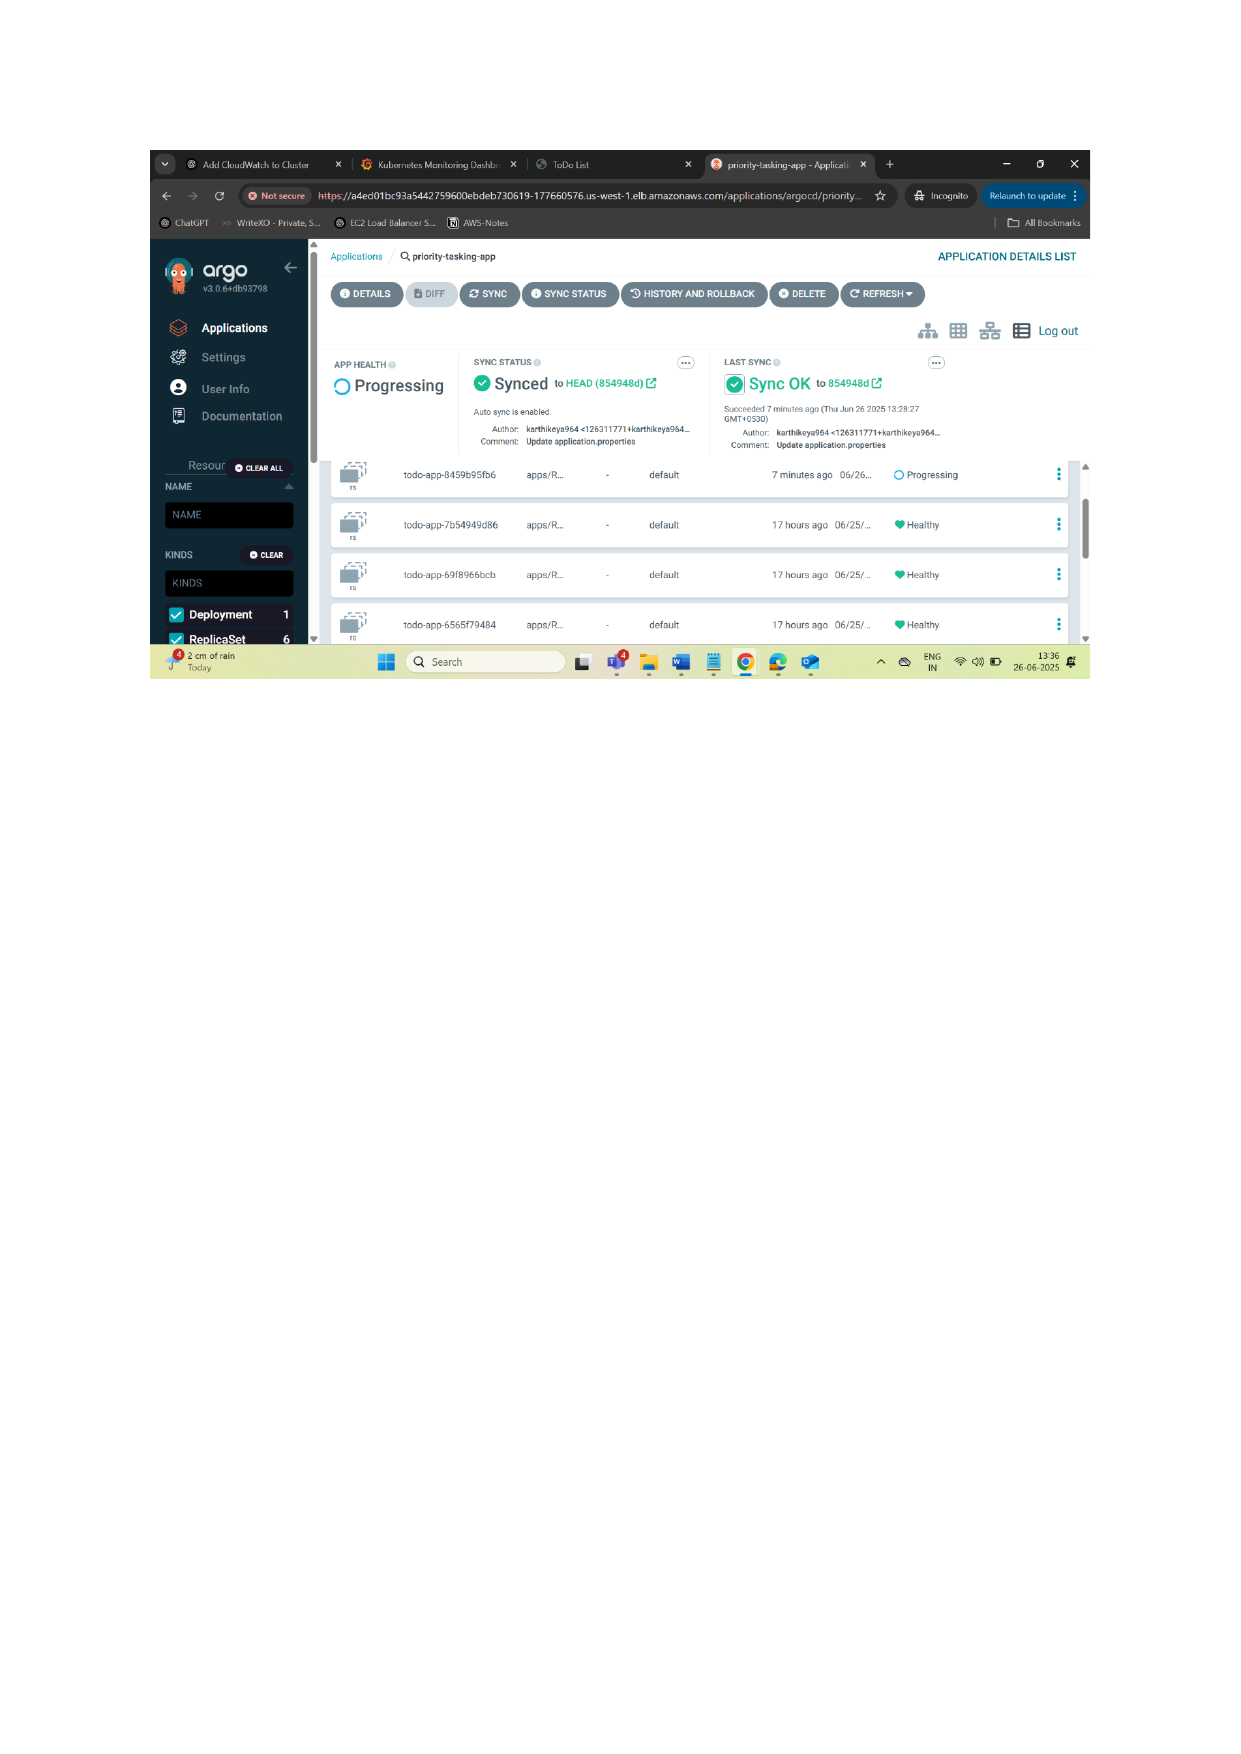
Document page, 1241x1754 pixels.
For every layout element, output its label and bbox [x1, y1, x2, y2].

picture [150, 150, 1091, 679]
